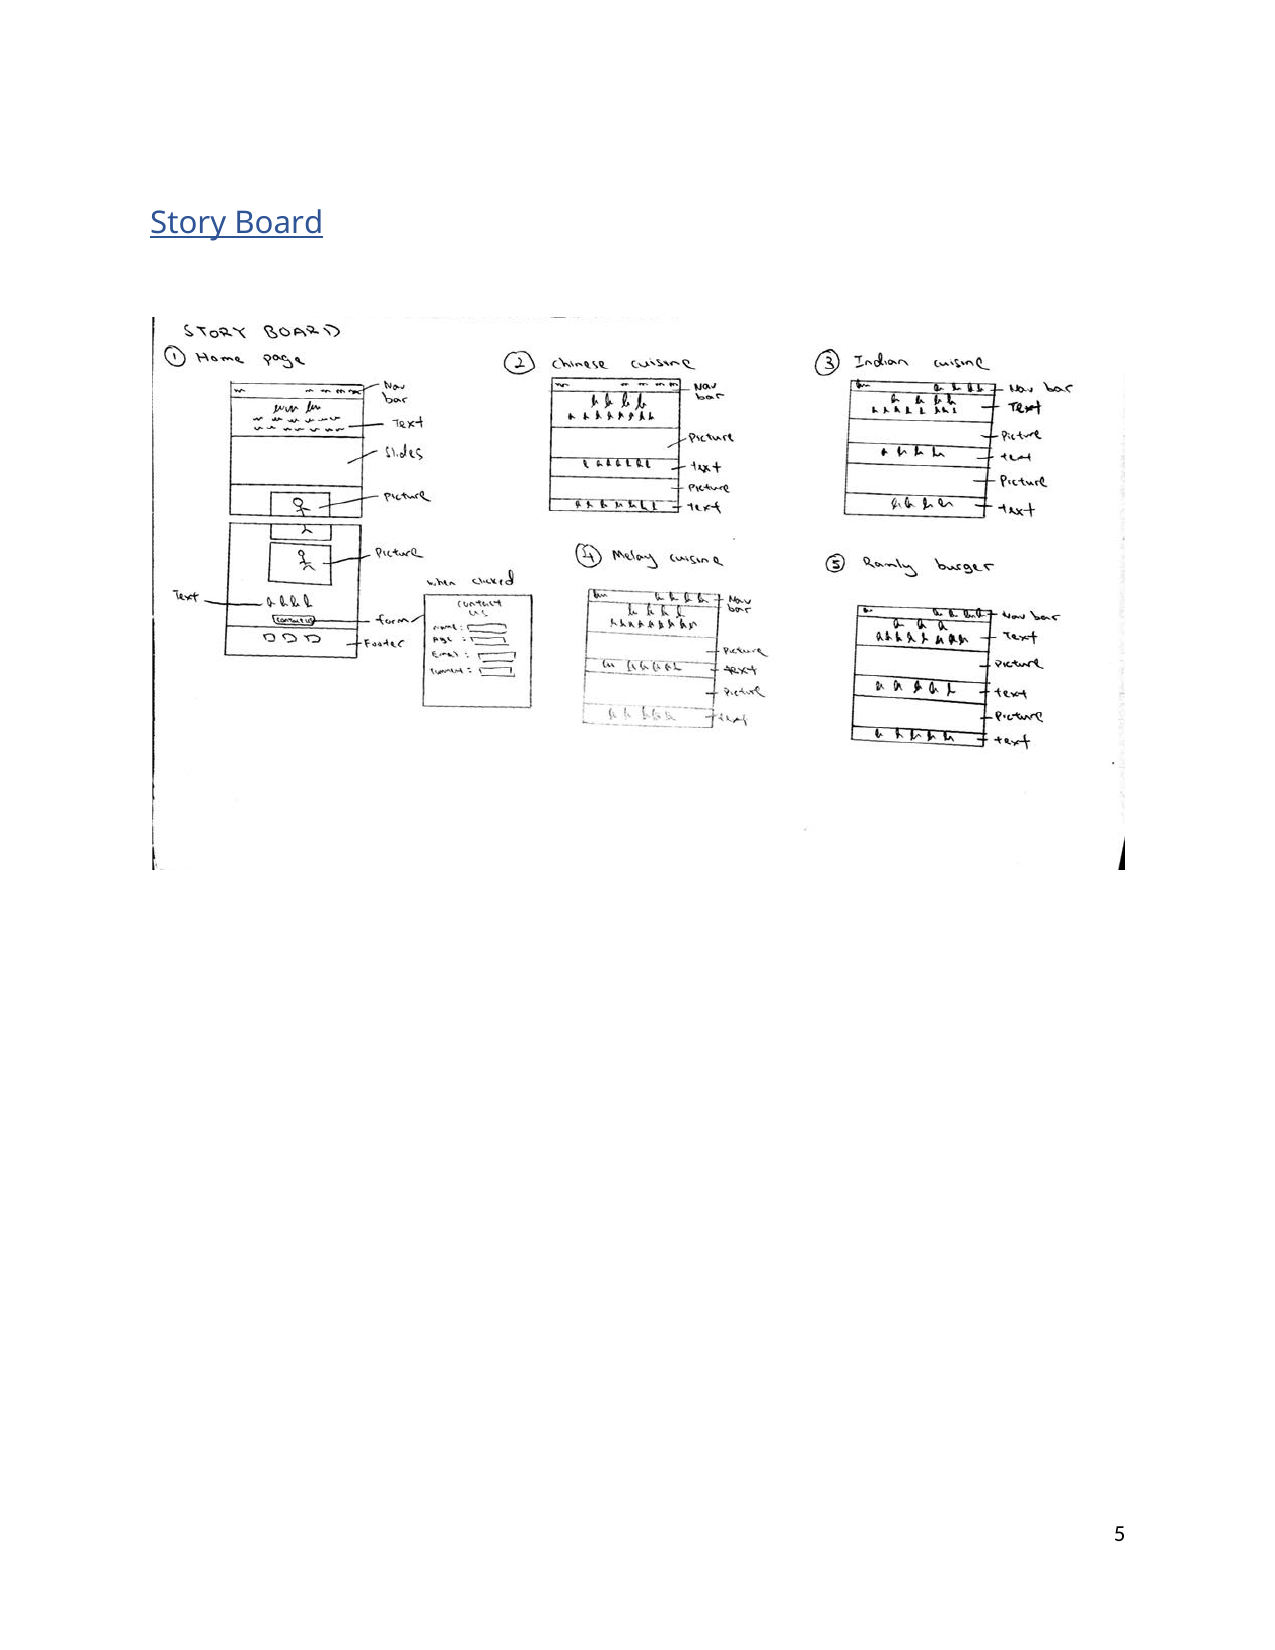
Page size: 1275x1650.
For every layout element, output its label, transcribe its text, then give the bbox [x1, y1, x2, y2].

subtitle Story Board [150, 200, 1125, 243]
picture [152, 317, 1125, 870]
